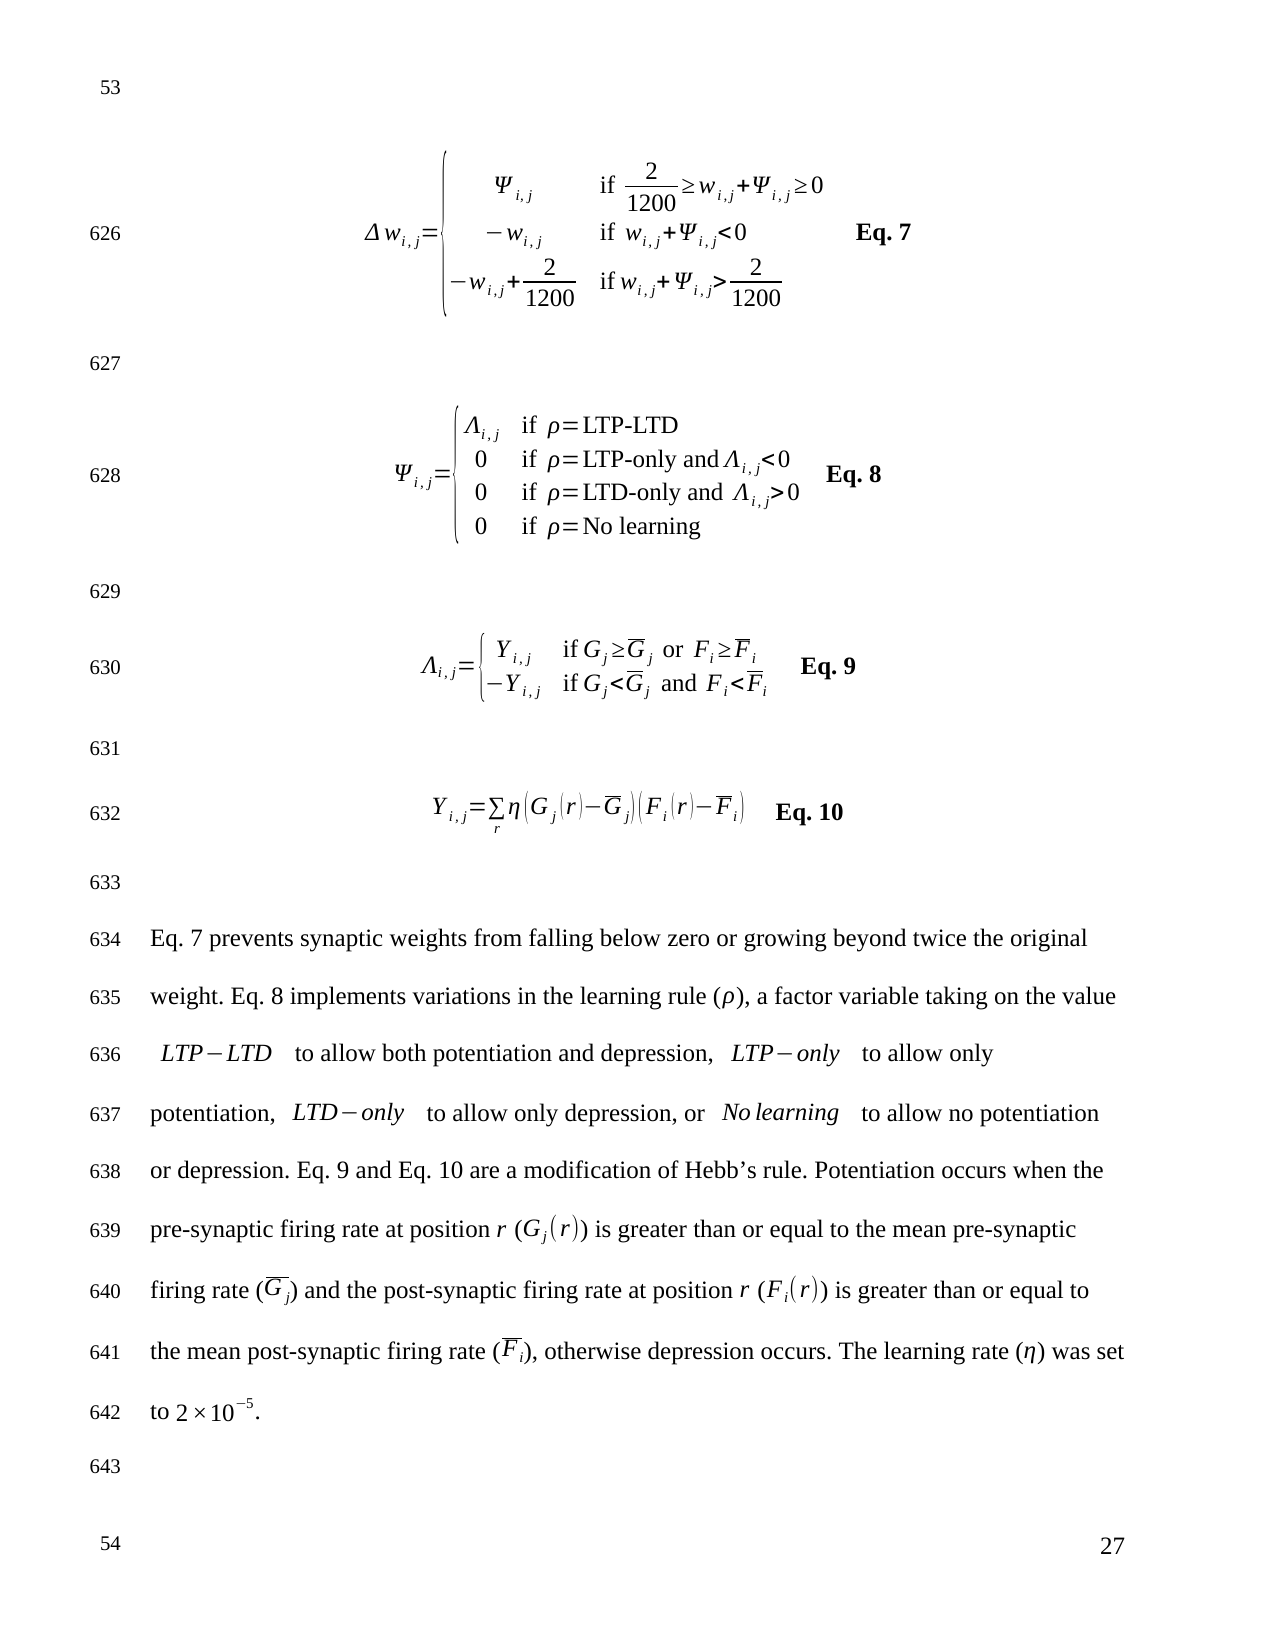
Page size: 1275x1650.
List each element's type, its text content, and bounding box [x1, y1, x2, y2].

text Eq. 9 [150, 632, 1125, 704]
text Eq. 7 [150, 150, 1125, 319]
text Eq. 8 [150, 405, 1125, 546]
text Eq. 7 prevents synaptic weights from falling below zero or growing beyond twice the original weight. Eq. 8 implements variations in the learning rule (), a factor variable taking on the value to allow both potentiation and depression, to allow only potentiation, to allow only depression, or to allow no potentiation or depression. Eq. 9 and Eq. 10 are a modification of Hebb’s rule. Potentiation occurs when the pre-synaptic firing rate at position () is greater than or equal to the mean pre-synaptic firing rate () and the post-synaptic firing rate at position () is greater than or equal to the mean post-synaptic firing rate (), otherwise depression occurs. The learning rate () was set to . [150, 923, 1125, 1426]
text Eq. 10 [150, 790, 1125, 837]
